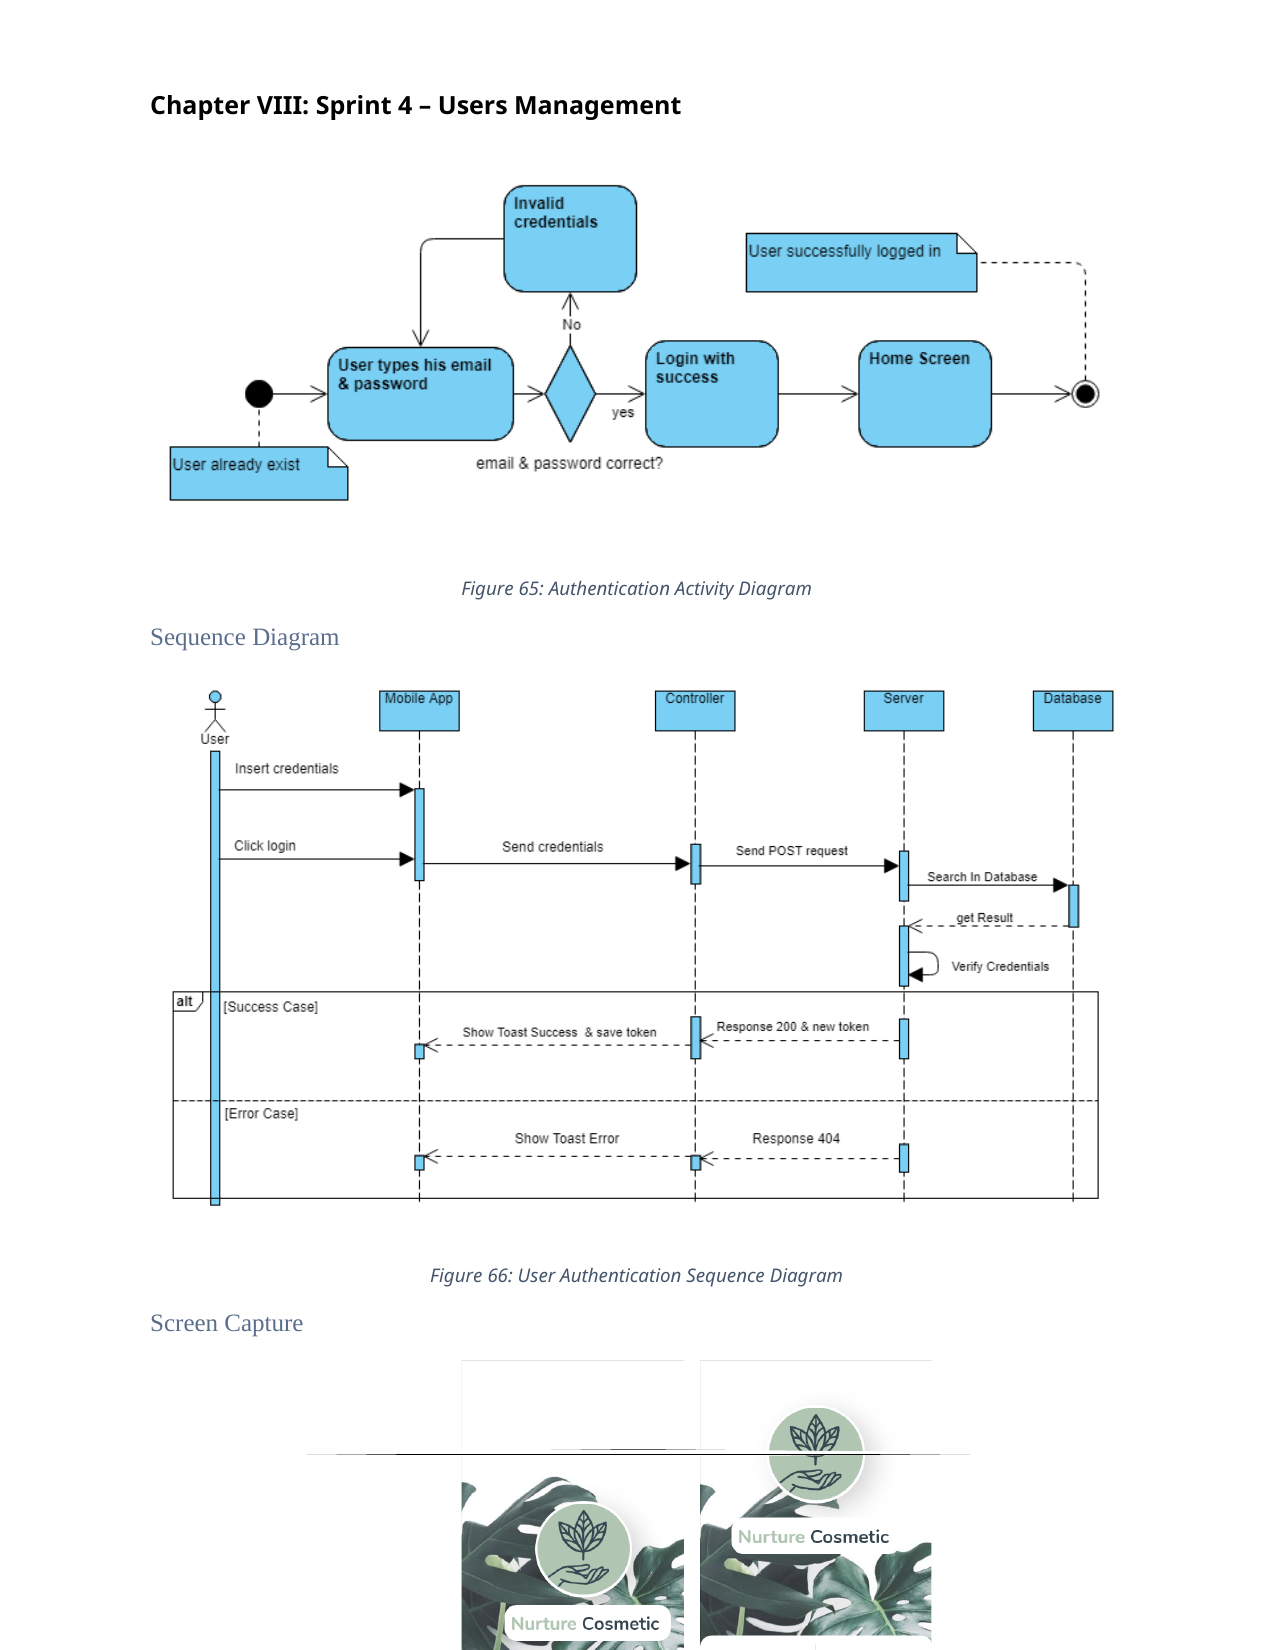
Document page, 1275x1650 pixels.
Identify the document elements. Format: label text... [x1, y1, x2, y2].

picture [150, 168, 1125, 530]
picture [699, 1360, 932, 1451]
picture [461, 1360, 684, 1450]
text Figure 65: Authentication Activity Diagram [150, 575, 1125, 601]
picture [699, 1455, 932, 1650]
picture [150, 677, 1125, 1216]
picture [461, 1456, 684, 1650]
subtitle Sequence Diagram [150, 622, 1125, 651]
subtitle Screen Capture [150, 1308, 1125, 1337]
text Figure 66: User Authentication Sequence Diagram [150, 1262, 1125, 1288]
